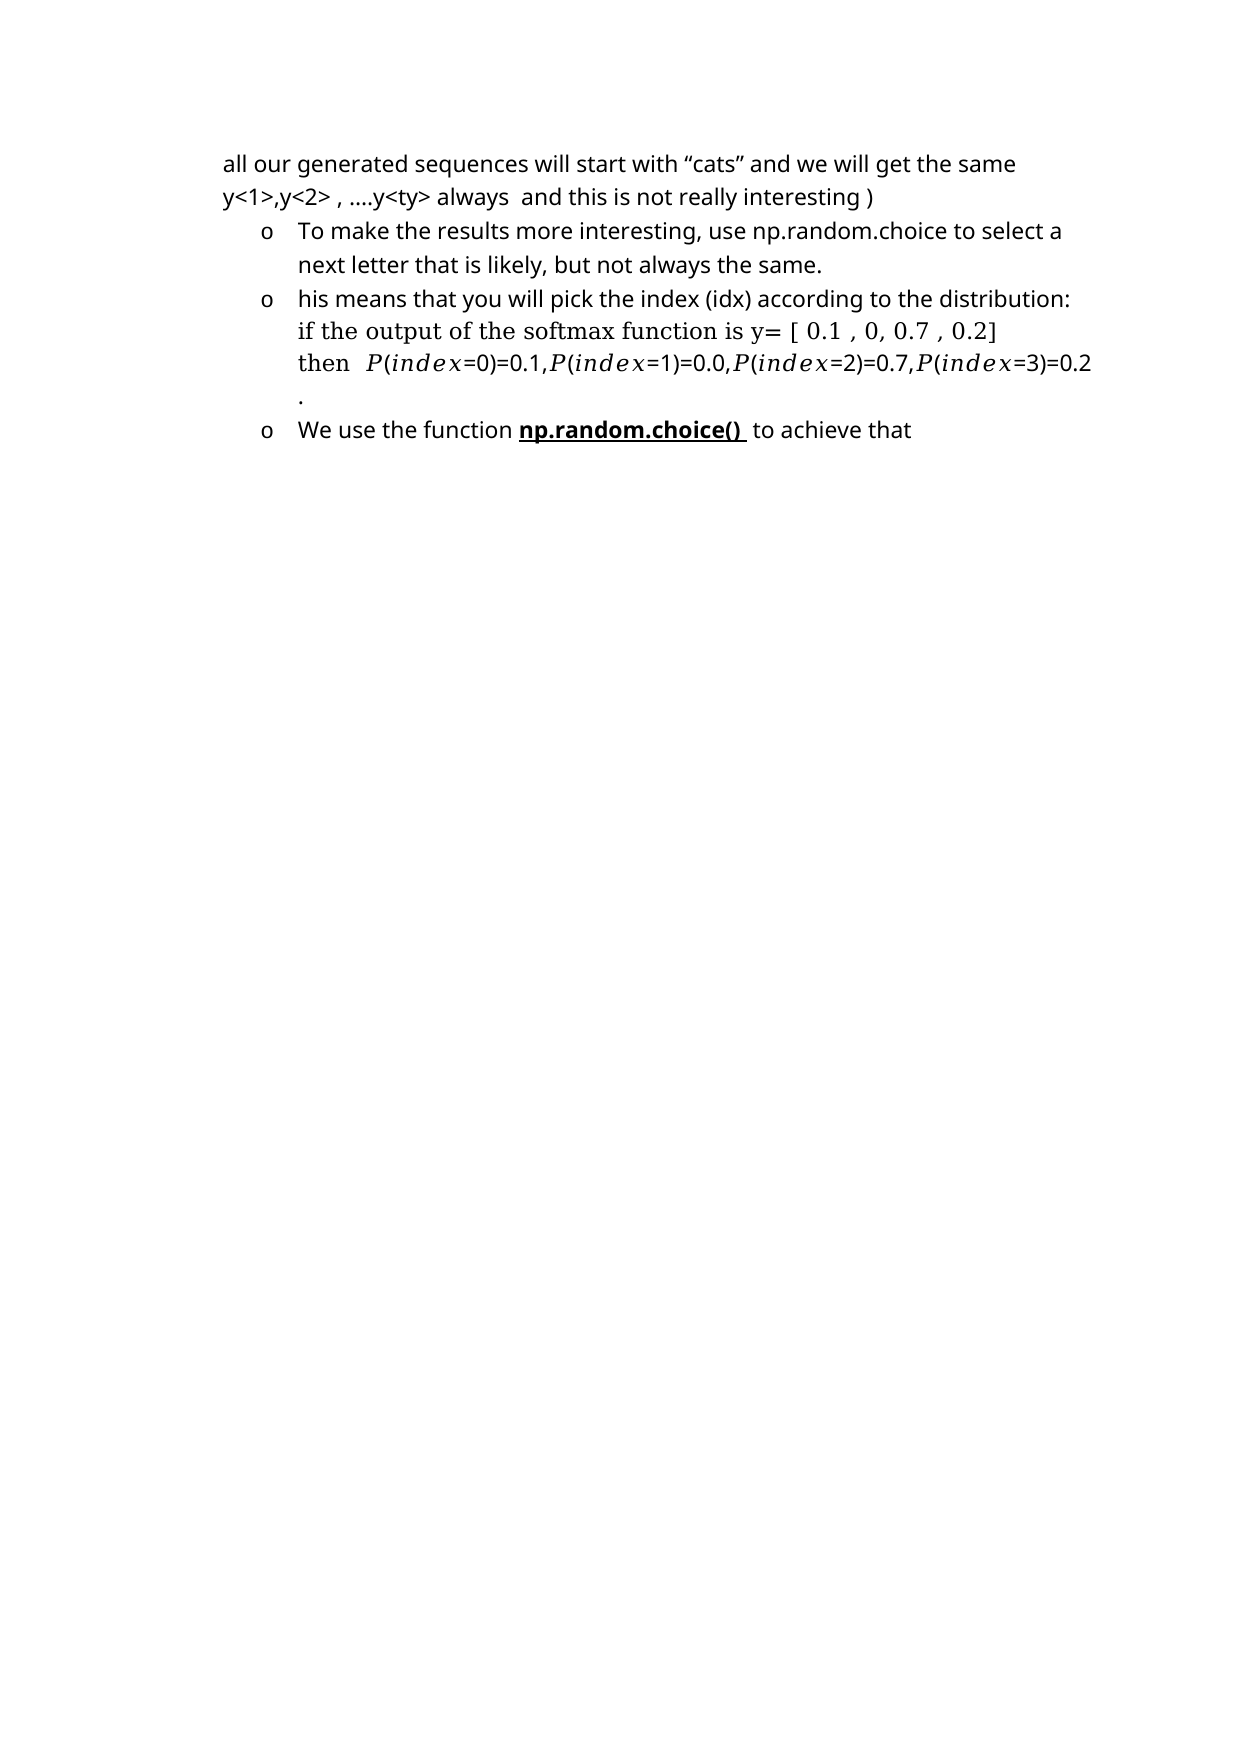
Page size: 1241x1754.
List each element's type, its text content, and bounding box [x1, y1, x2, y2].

list We use the function np.random.choice() to achieve that [260, 414, 1093, 445]
list To make the results more interesting, use np.random.choice to select a next letter that is likely, but not always the same. [260, 215, 1093, 280]
list his means that you will pick the index (idx) according to the distribution: if the output of the softmax function is y= [ 0.1 , 0, 0.7 , 0.2] then 𝑃(𝑖𝑛𝑑𝑒𝑥=0)=0.1,𝑃(𝑖𝑛𝑑𝑒𝑥=1)=0.0,𝑃(𝑖𝑛𝑑𝑒𝑥=2)=0.7,𝑃(𝑖𝑛𝑑𝑒𝑥=3)=0.2 . [260, 283, 1093, 412]
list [185, 148, 1093, 213]
